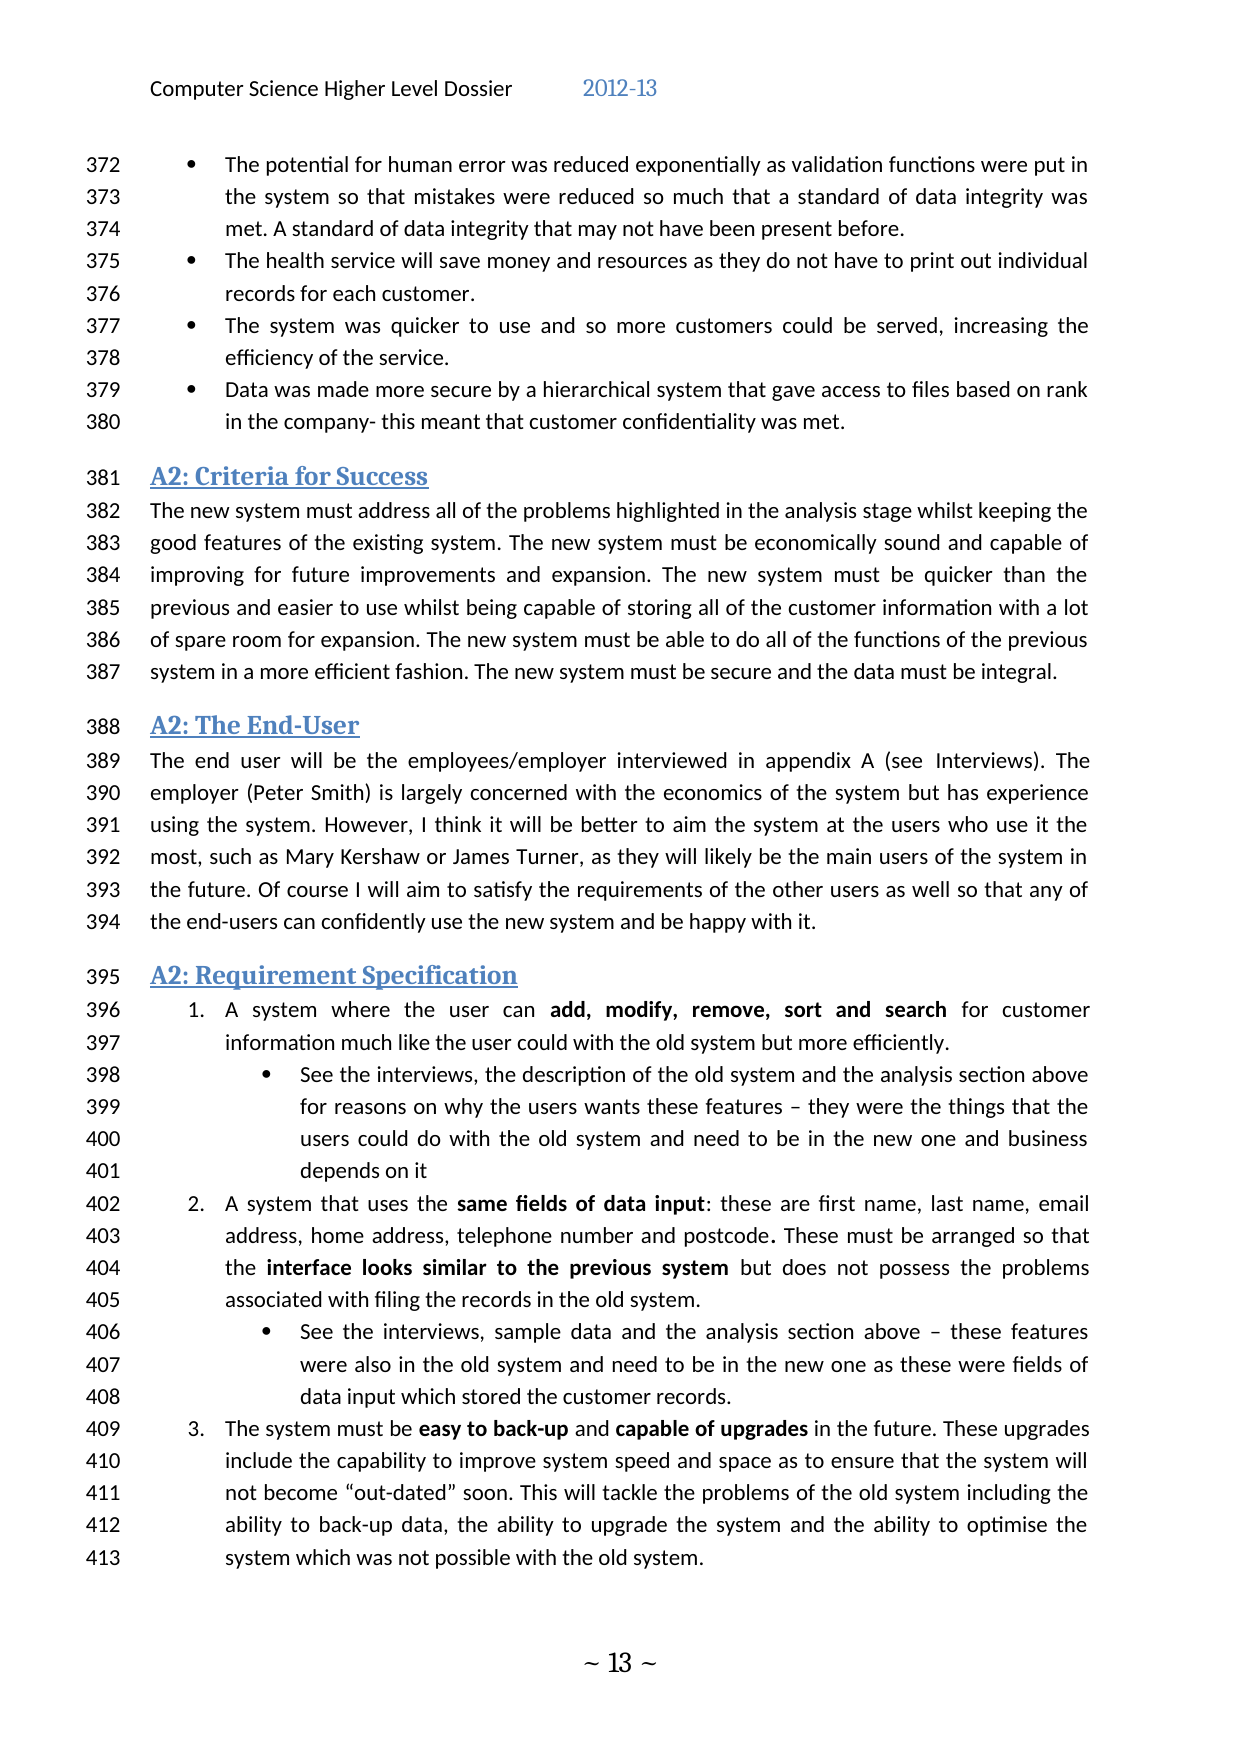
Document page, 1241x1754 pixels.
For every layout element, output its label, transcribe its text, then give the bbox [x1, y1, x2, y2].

list See the interviews, the description of the old system and the analysis section above for reasons on why the users wants these features – they were the things that the users could do with the old system and need to be in the new one and business depends on it [262, 1060, 1090, 1184]
subtitle A2: The End-User [150, 710, 1090, 741]
list The health service will save money and resources as they do not have to print out individual records for each customer. [187, 247, 1090, 307]
text The new system must address all of the problems highlighted in the analysis stage whilst keeping the good features of the existing system. The new system must be economically sound and capable of improving for future improvements and expansion. The new system must be quicker than the previous and easier to use whilst being capable of storing all of the customer information with a lot of spare room for expansion. The new system must be able to do all of the functions of the previous system in a more efficient fashion. The new system must be secure and the data must be integral. [150, 496, 1090, 685]
list The system must be easy to back-up and capable of upgrades in the future. These upgrades include the capability to improve system speed and space as to ensure that the system will not become “out-dated” soon. This will tackle the problems of the old system including the ability to back-up data, the ability to upgrade the system and the ability to optimise the system which was not possible with the old system. [187, 1414, 1090, 1571]
list Data was made more secure by a hierarchical system that gave access to files based on rank in the company- this meant that customer confidentiality was met. [187, 375, 1090, 436]
subtitle A2: Criteria for Success [150, 461, 1090, 492]
list A system that uses the same fields of data input: these are first name, last name, email address, home address, telephone number and postcode. These must be arranged so that the interface looks similar to the previous system but does not possess the problems associated with filing the records in the old system. [187, 1189, 1090, 1313]
list The system was quicker to use and so more customers could be served, increasing the efficiency of the service. [187, 311, 1090, 371]
list See the interviews, sample data and the analysis section above – these features were also in the old system and need to be in the new one as these were fields of data input which stored the customer records. [262, 1317, 1090, 1410]
text The end user will be the employees/employer interviewed in appendix A (see Interviews). The employer (Peter Smith) is largely concerned with the economics of the system but has experience using the system. However, I think it will be better to aim the system at the users who use it the most, such as Mary Kershaw or James Turner, as they will likely be the main users of the system in the future. Of course I will aim to satisfy the requirements of the other users as well so that any of the end-users can confidently use the new system and be happy with it. [150, 746, 1090, 935]
list The potential for human error was reduced exponentially as validation functions were put in the system so that mistakes were reduced so much that a standard of data integrity was met. A standard of data integrity that may not have been present before. [187, 150, 1090, 242]
subtitle A2: Requirement Specification [150, 960, 1090, 991]
list A system where the user can add, modify, remove, sort and search for customer information much like the user could with the old system but more efficiently. [187, 996, 1090, 1056]
